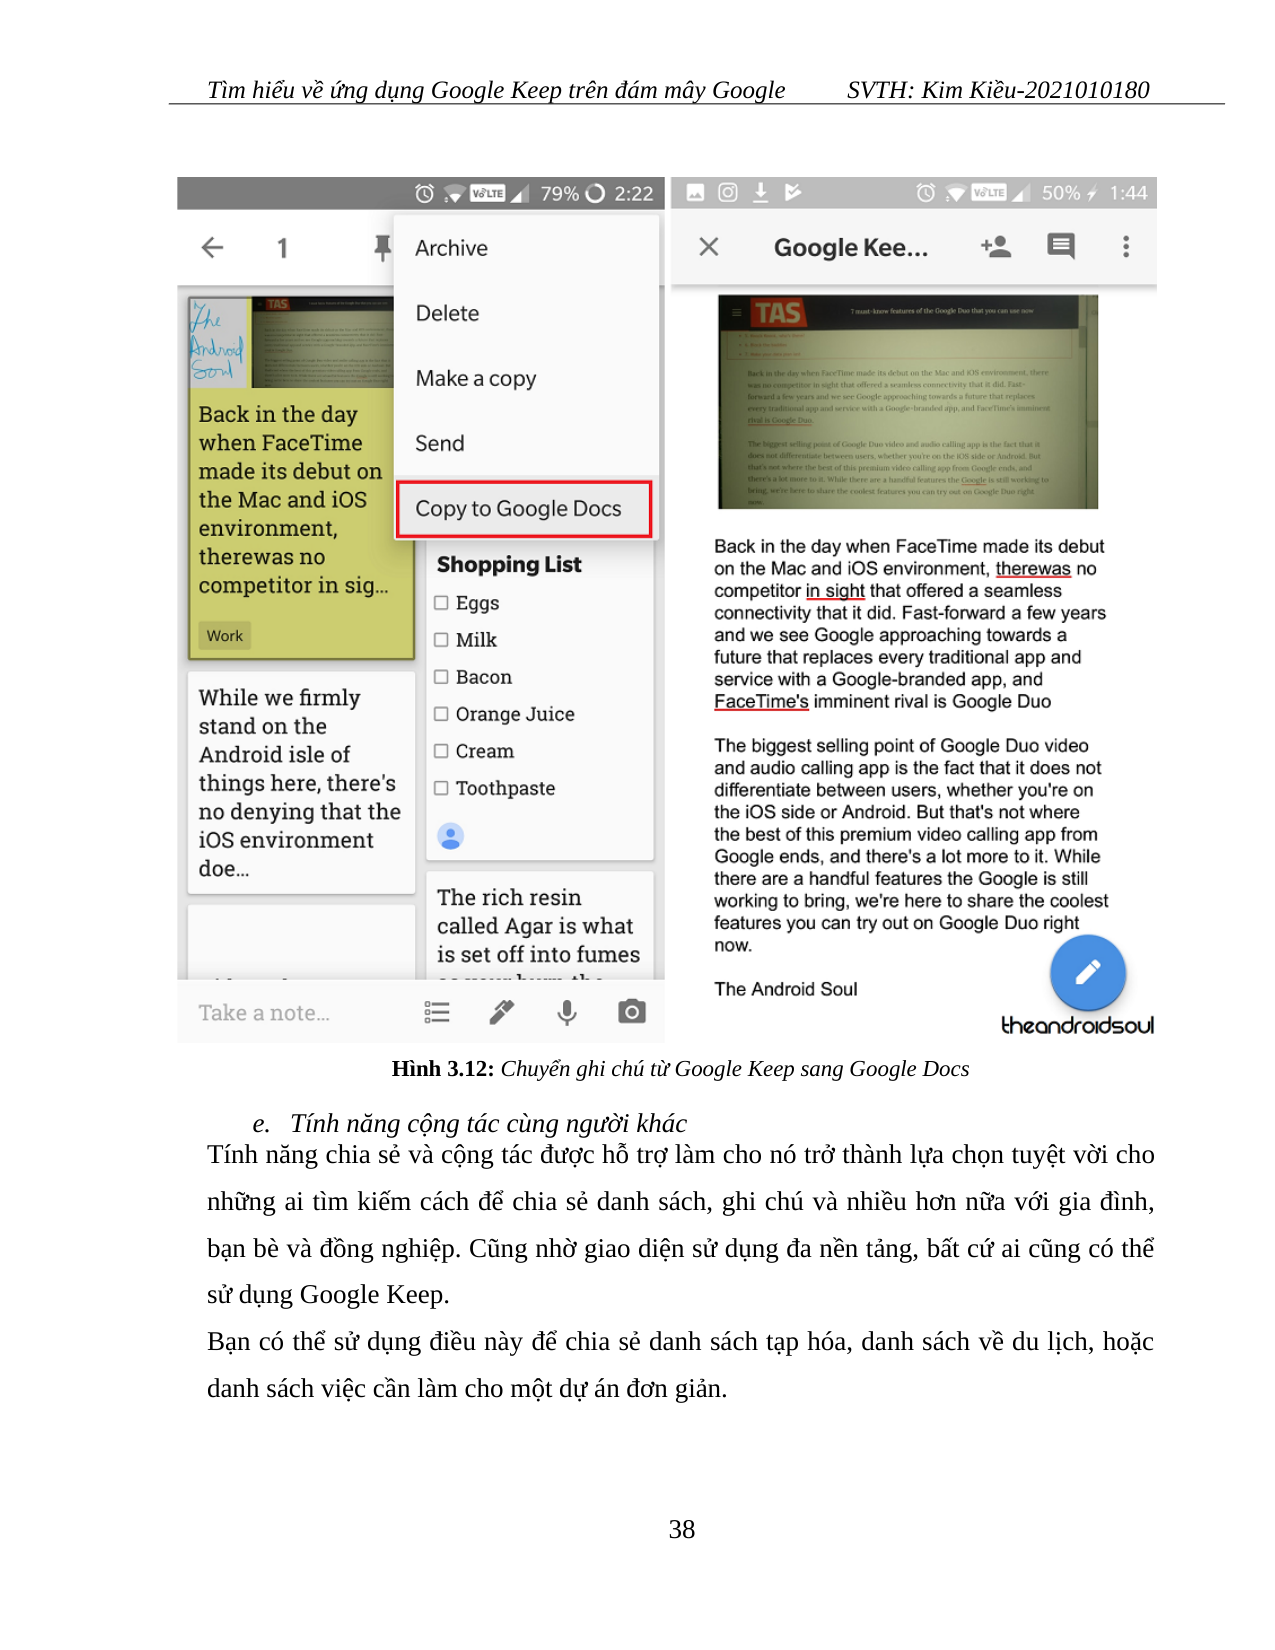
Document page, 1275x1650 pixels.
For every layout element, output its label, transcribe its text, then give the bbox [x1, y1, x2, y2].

text Hình 3.12: Chuyển ghi chú từ Google Keep sang Google Docs [207, 1055, 1157, 1082]
list Tính năng cộng tác cùng người khác [252, 1107, 1157, 1138]
text Bạn có thể sử dụng điều này để chia sẻ danh sách tạp hóa, danh sách về du lịch, hoặc danh sách việc cần làm cho một dự án đơn giản. [207, 1325, 1157, 1403]
picture [177, 177, 1157, 1043]
text Tính năng chia sẻ và cộng tác được hỗ trợ làm cho nó trở thành lựa chọn tuyệt vời cho những ai tìm kiếm cách để chia sẻ danh sách, ghi chú và nhiều hơn nữa với gia đình, bạn bè và đồng nghiệp. Cũng nhờ giao diện sử dụng đa nền tảng, bất cứ ai cũng có thể sử dụng Google Keep. [207, 1138, 1157, 1309]
